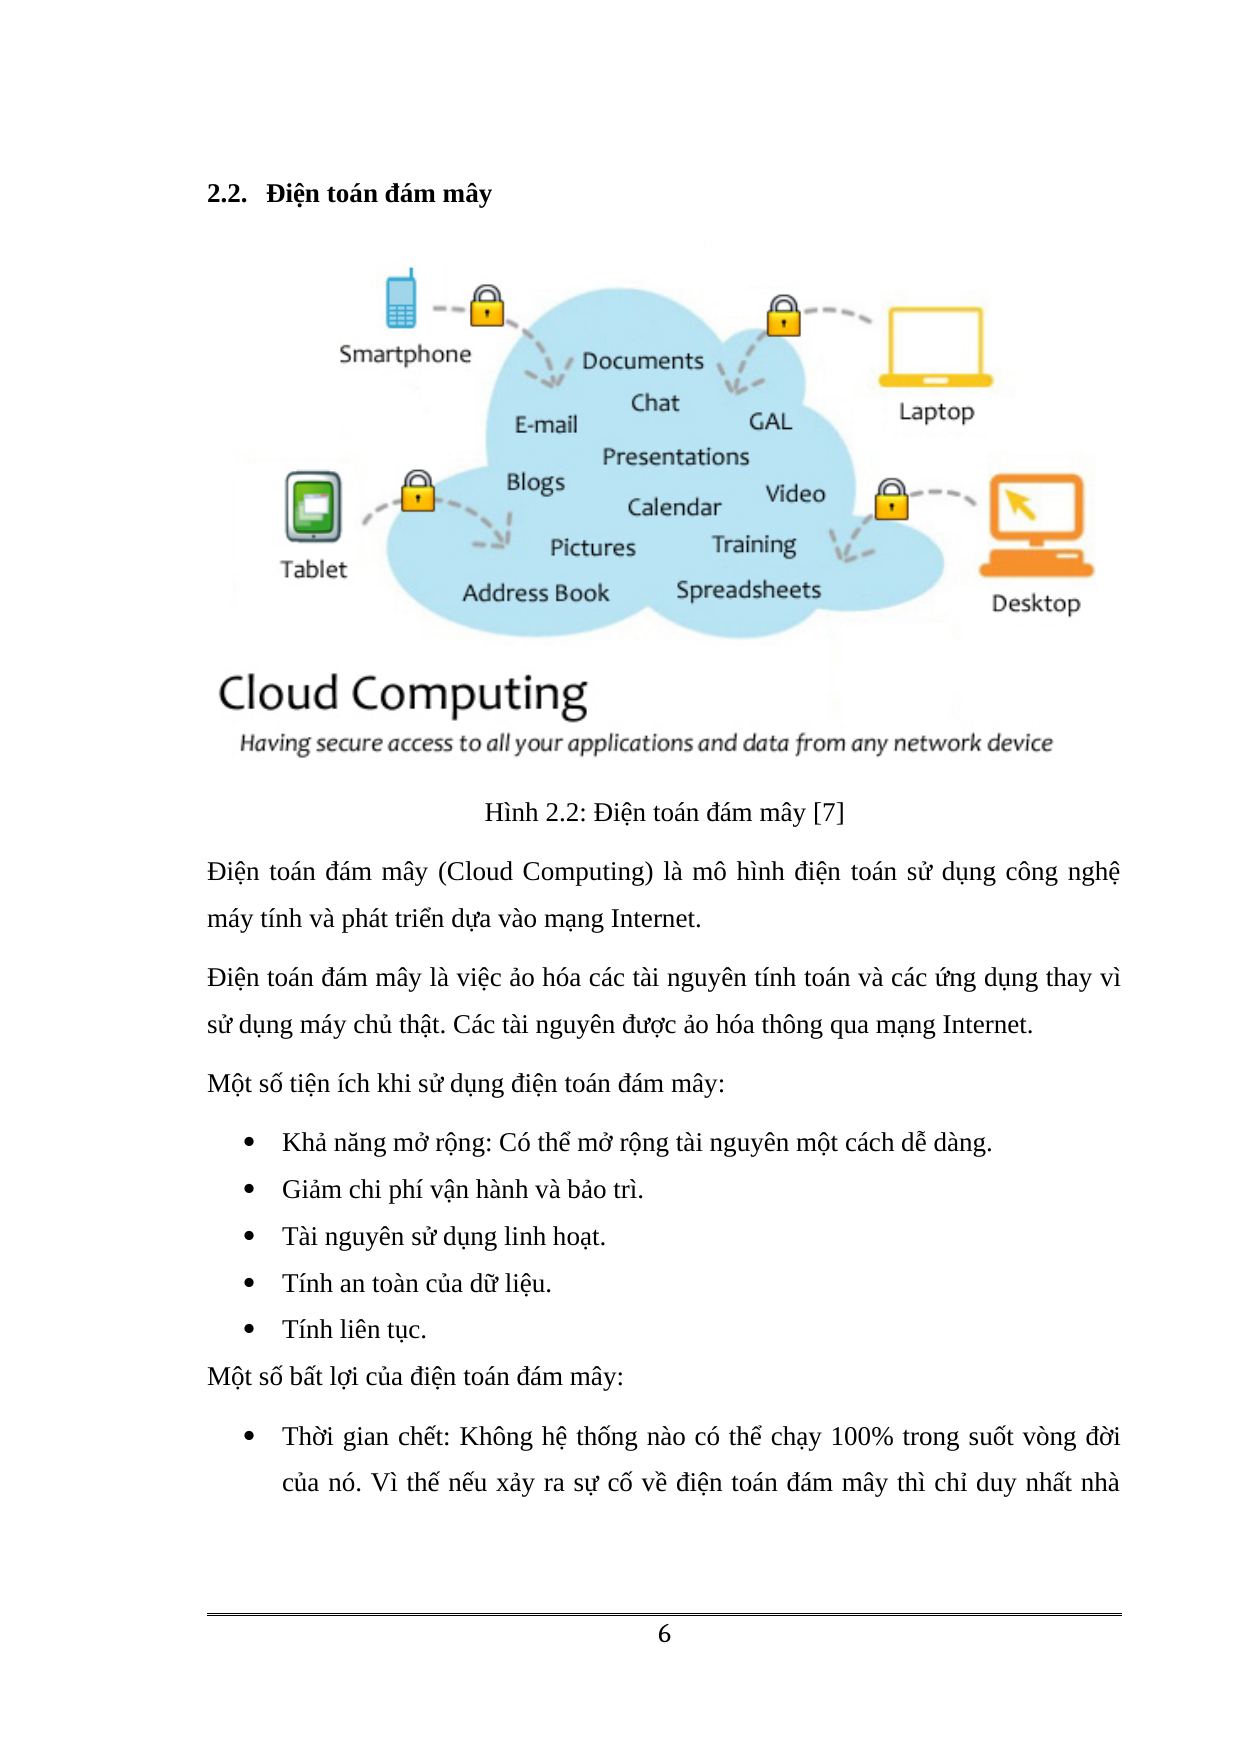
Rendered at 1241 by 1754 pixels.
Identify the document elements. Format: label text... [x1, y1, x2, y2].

list Tài nguyên sử dụng linh hoạt. [244, 1220, 1122, 1251]
text Một số bất lợi của điện toán đám mây: [207, 1360, 1122, 1392]
list Giảm chi phí vận hành và bảo trì. [244, 1173, 1122, 1204]
text Hình 2.2: Điện toán đám mây [207, 796, 1122, 827]
text Điện toán đám mây (Cloud Computing) là mô hình điện toán sử dụng công nghệ máy tính và phát triển dựa vào mạng Internet. [207, 855, 1122, 933]
picture [206, 236, 1123, 768]
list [244, 1419, 1122, 1497]
text Một số tiện ích khi sử dụng điện toán đám mây: [207, 1067, 1122, 1098]
list Tính liên tục. [244, 1313, 1122, 1345]
list Khả năng mở rộng: Có thể mở rộng tài nguyên một cách dễ dàng. [244, 1126, 1122, 1157]
list Tính an toàn của dữ liệu. [244, 1267, 1122, 1298]
text Điện toán đám mây là việc ảo hóa các tài nguyên tính toán và các ứng dụng thay vì sử dụng máy chủ thật. Các tài nguyên được ảo hóa thông qua mạng Internet. [207, 961, 1122, 1039]
subtitle Điện toán đám mây [207, 177, 1122, 208]
